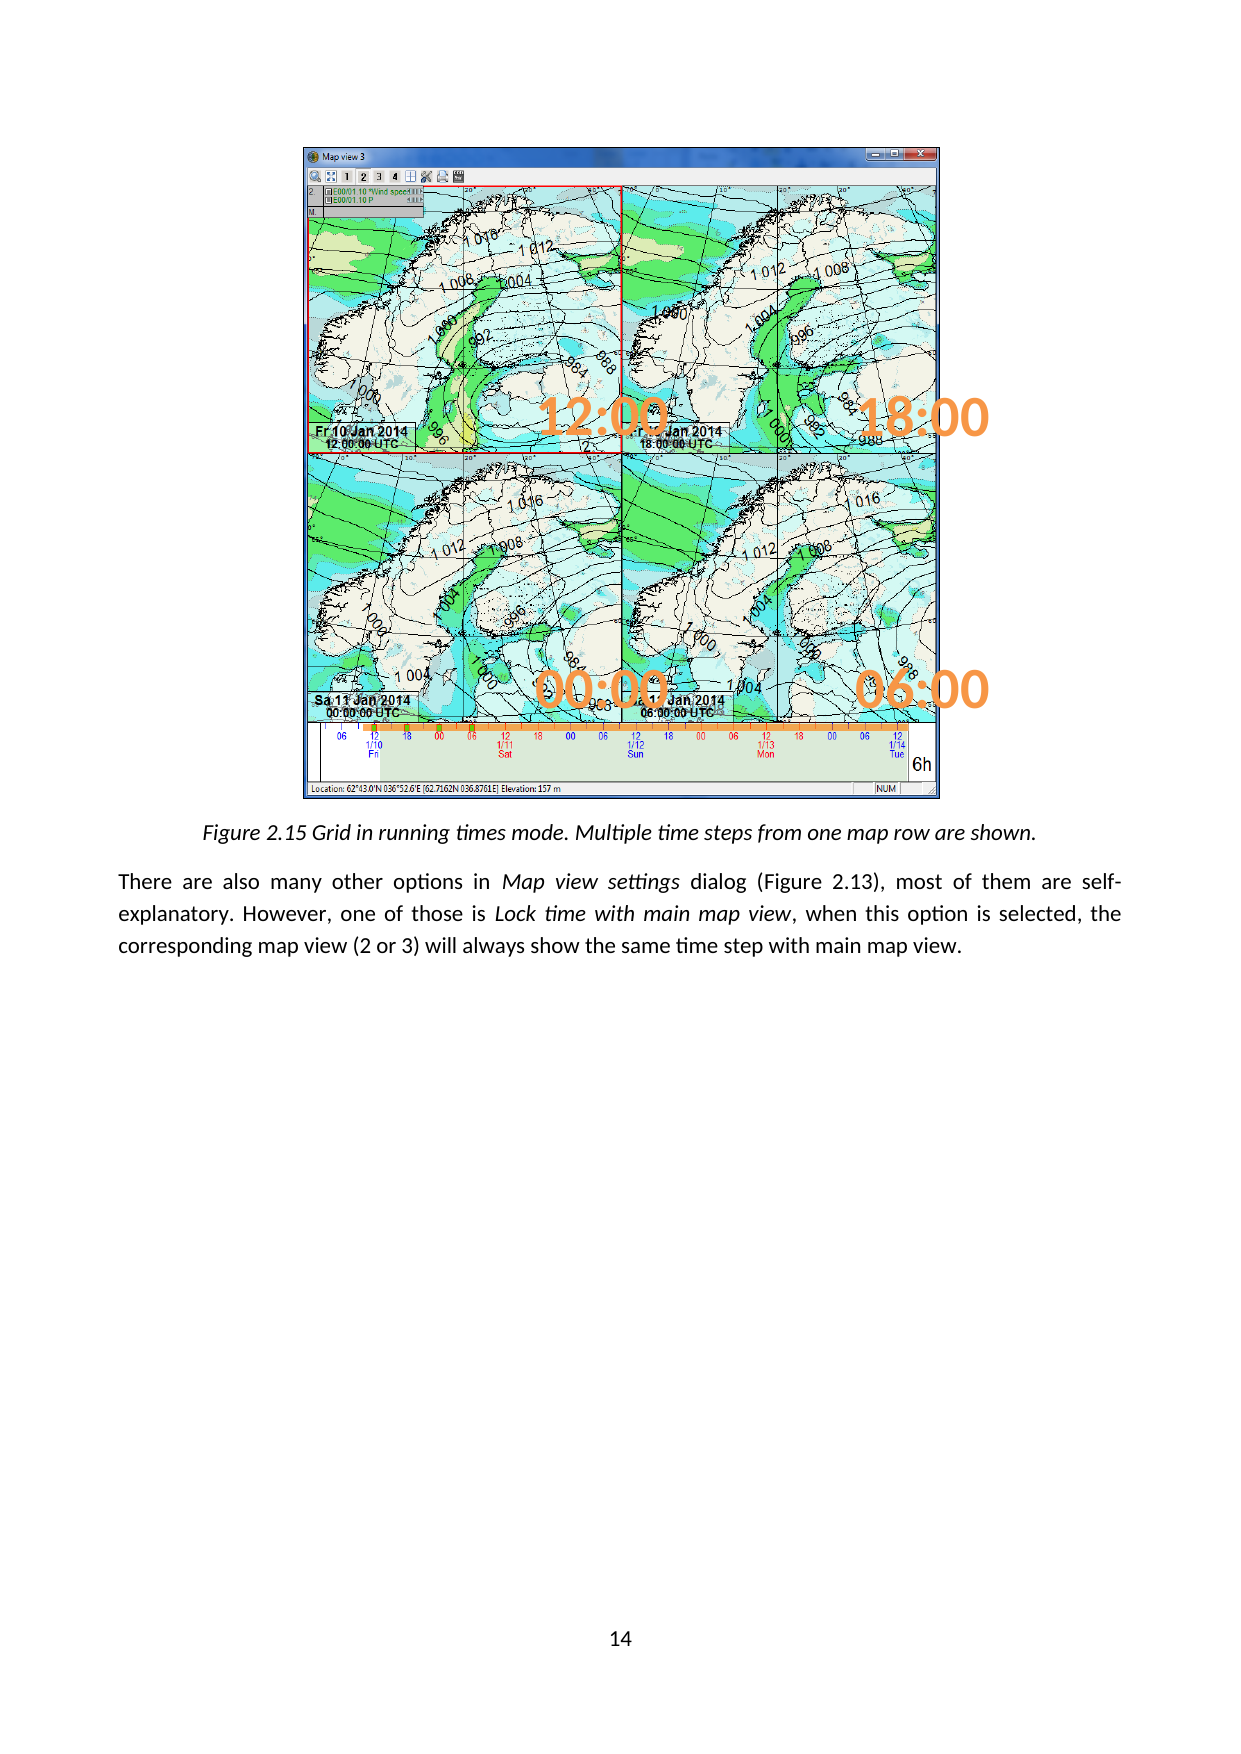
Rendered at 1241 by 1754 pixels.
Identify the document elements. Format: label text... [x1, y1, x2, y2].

picture [304, 148, 939, 798]
